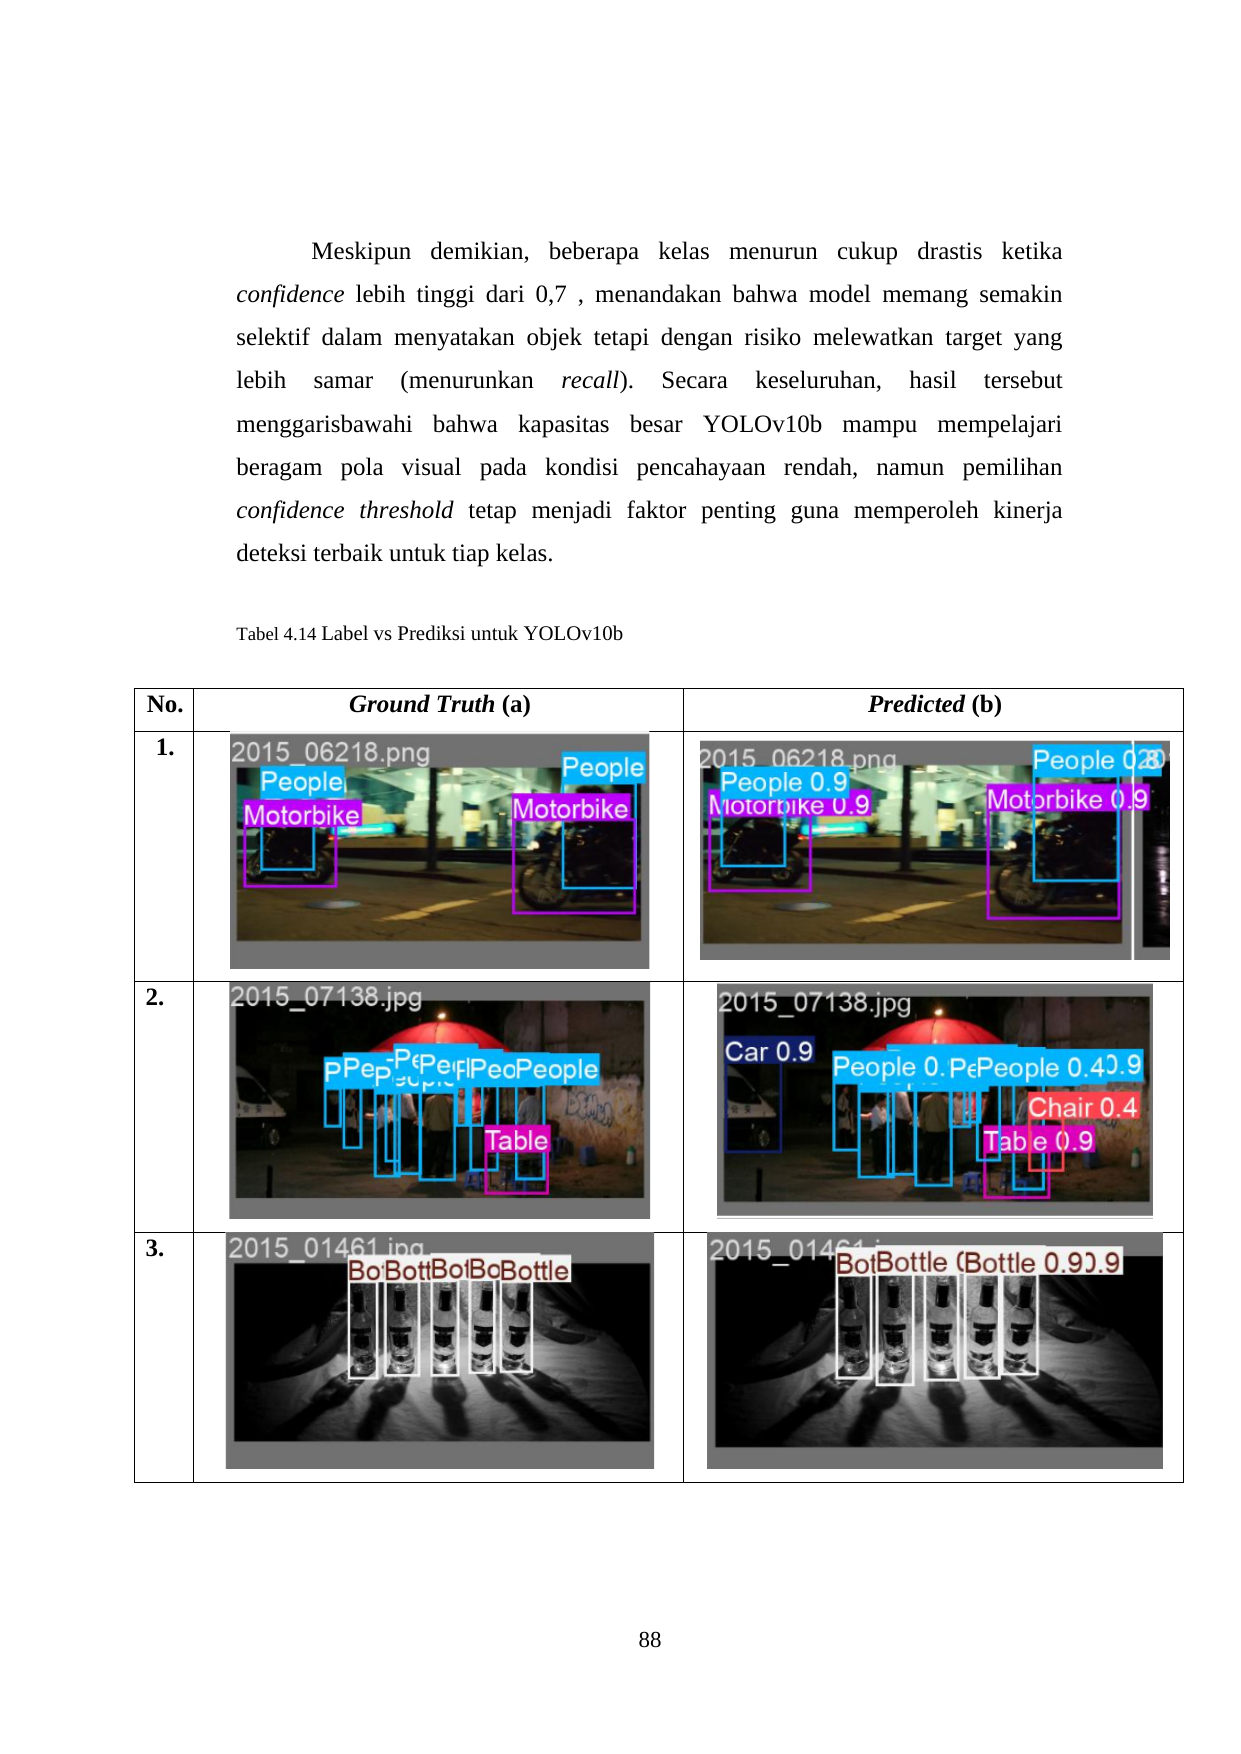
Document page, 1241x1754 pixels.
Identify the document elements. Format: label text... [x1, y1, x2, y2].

table_cell [684, 732, 1183, 981]
picture [700, 740, 1170, 960]
picture [717, 982, 1153, 1219]
picture [229, 982, 651, 1219]
table_cell 1. [135, 732, 193, 981]
table_header No. [135, 689, 193, 731]
table_cell [194, 982, 683, 1232]
picture [707, 1232, 1163, 1469]
table_header Ground Truth (a) [194, 689, 683, 731]
table_cell [684, 1233, 1183, 1482]
text Tabel 4.14 Label vs Prediksi untuk YOLOv10b [236, 621, 1063, 645]
table_cell 3. [135, 1233, 193, 1482]
picture [230, 731, 650, 969]
table_header Predicted (b) [684, 689, 1183, 731]
table_cell [684, 982, 1183, 1232]
text Meskipun demikian, beberapa kelas menurun cukup drastis ketika confidence lebih tinggi dari 0,7 , menandakan bahwa model memang semakin selektif dalam menyatakan objek tetapi dengan risiko melewatkan target yang lebih samar (menurunkan recall). Secara keseluruhan, hasil tersebut menggarisbawahi bahwa kapasitas besar YOLOv10b mampu mempelajari beragam pola visual pada kondisi pencahayaan rendah, namun pemilihan confidence threshold tetap menjadi faktor penting guna memperoleh kinerja deteksi terbaik untuk tiap kelas. [236, 236, 1063, 567]
table_cell [194, 732, 683, 981]
table_cell [194, 1233, 683, 1482]
table_cell 2. [135, 982, 193, 1232]
picture [225, 1232, 655, 1469]
